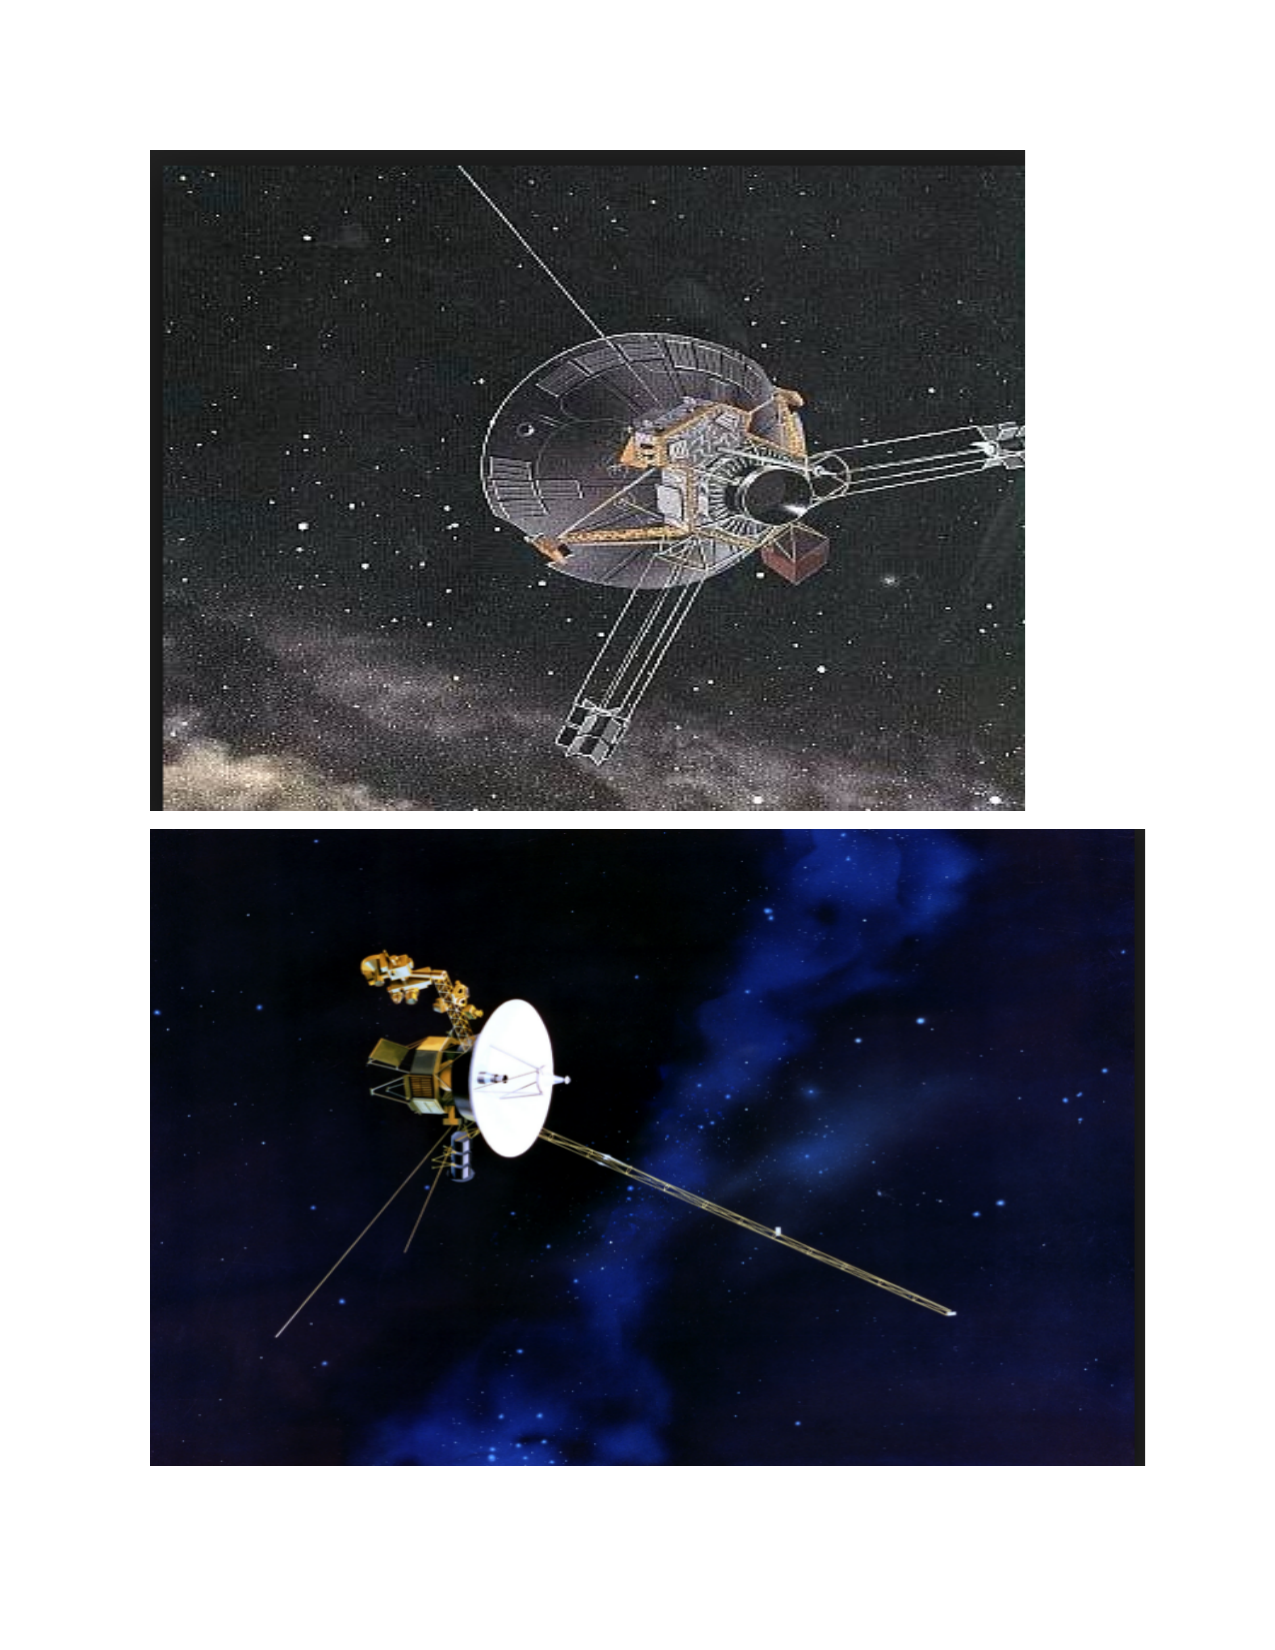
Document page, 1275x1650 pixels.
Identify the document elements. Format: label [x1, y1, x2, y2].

picture [150, 150, 1025, 811]
picture [150, 829, 1146, 1466]
